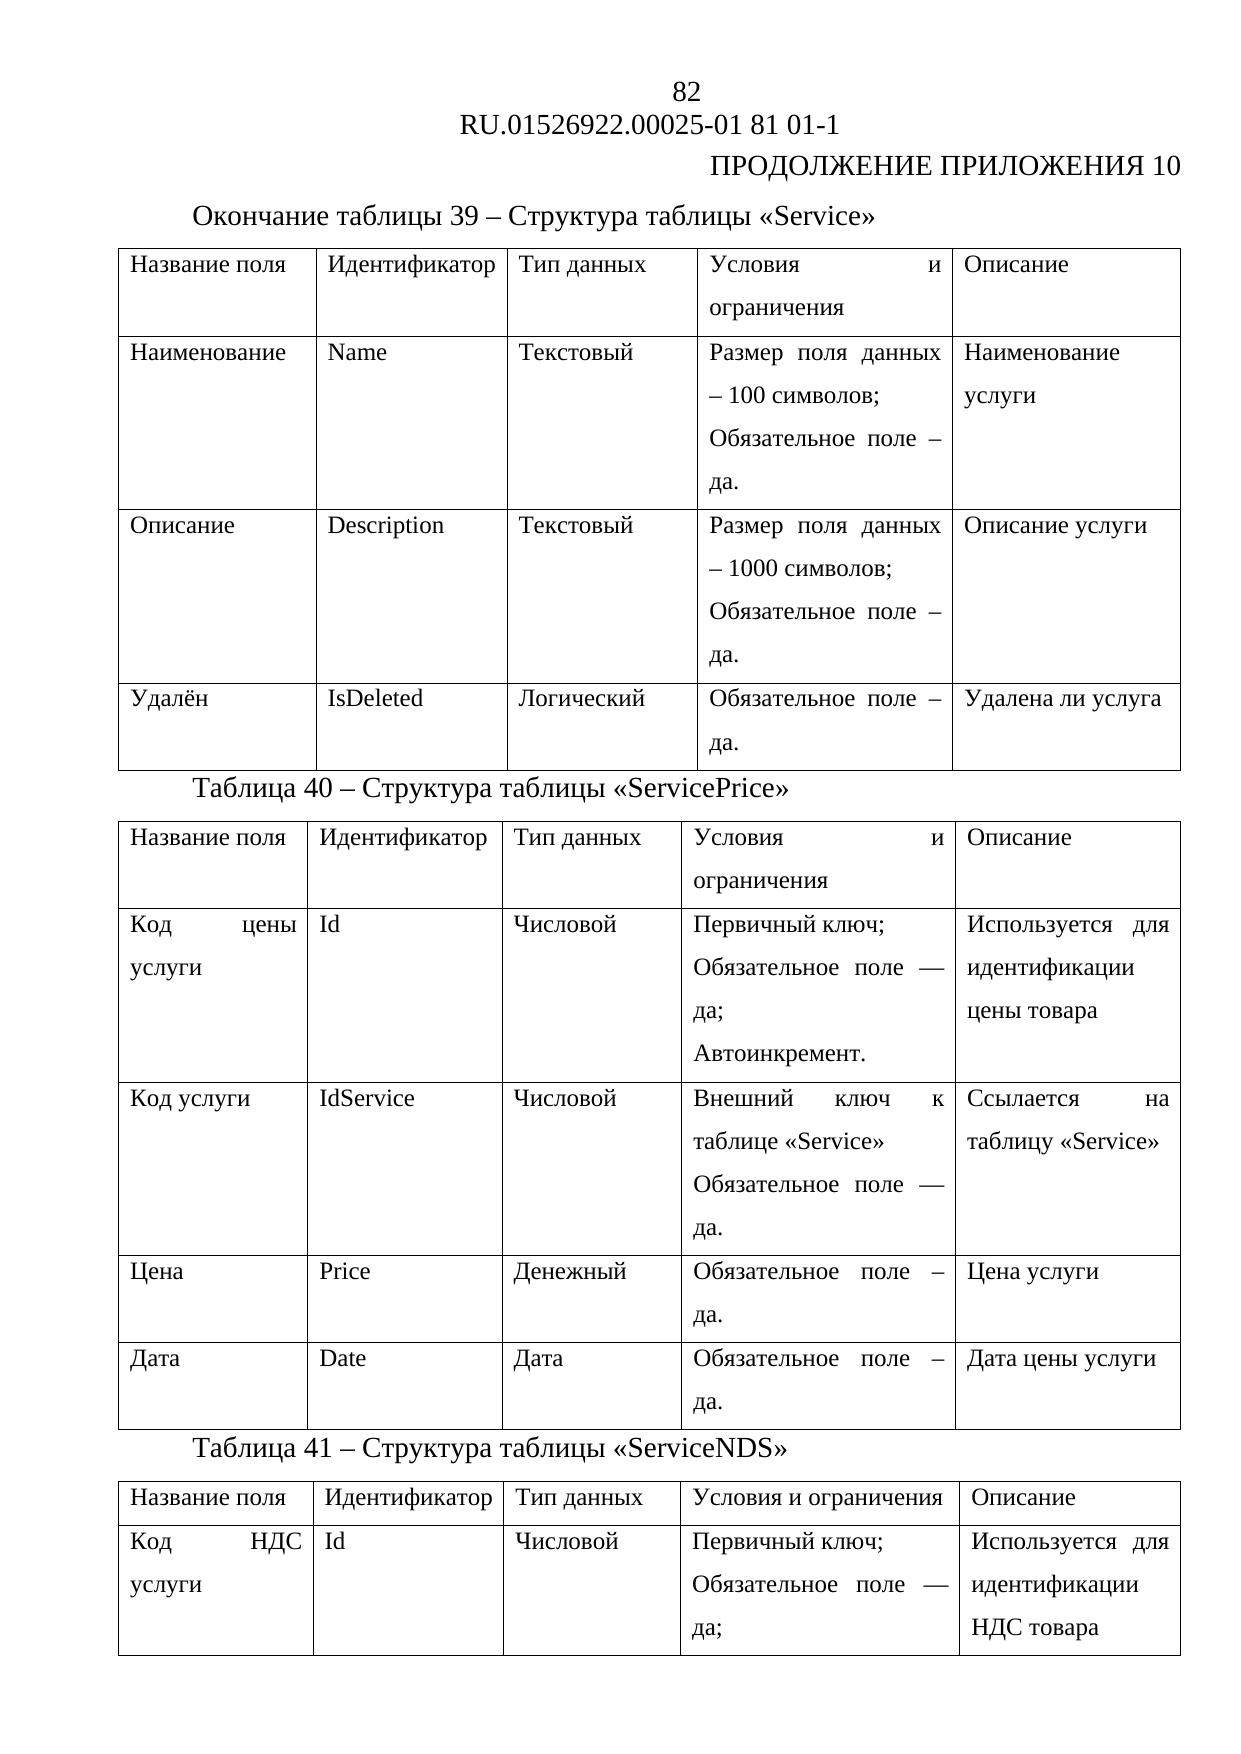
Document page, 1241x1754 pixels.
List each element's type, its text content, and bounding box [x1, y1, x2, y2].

table_header Условия и ограничения [682, 822, 955, 908]
table_cell Внешний ключ к таблице «Service» Обязательное поле — да. [682, 1083, 955, 1255]
table_cell Наименование [119, 337, 316, 509]
table_cell IdService [308, 1083, 502, 1255]
table_cell Name [317, 337, 507, 509]
table_cell Код услуги [119, 1083, 307, 1255]
table_cell Наименование услуги [953, 337, 1180, 509]
table_cell IsDeleted [317, 684, 507, 769]
table_cell Обязательное поле – да. [682, 1343, 955, 1429]
table_header Описание [953, 249, 1180, 336]
table_cell Код цены услуги [119, 909, 307, 1082]
table_header Условия и ограничения [698, 249, 952, 336]
table_cell Удалён [119, 684, 316, 769]
table_cell Текстовый [508, 510, 697, 682]
table_cell Первичный ключ; Обязательное поле — да; Автоинкремент. [682, 909, 955, 1082]
table_header Тип данных [503, 822, 681, 908]
table_header Идентификатор [314, 1482, 503, 1525]
table_header Идентификатор [308, 822, 502, 908]
table_header Условия и ограничения [681, 1482, 959, 1525]
table_header Тип данных [508, 249, 697, 336]
table_header Название поля [119, 249, 316, 336]
table_cell Размер поля данных – 1000 символов; Обязательное поле – да. [698, 510, 952, 682]
table_cell Id [308, 909, 502, 1082]
text продолжение приложения 10 [118, 148, 1181, 181]
table_cell Числовой [504, 1526, 680, 1655]
table_header Название поля [119, 822, 307, 908]
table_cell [681, 1526, 959, 1655]
table_header Описание [956, 822, 1180, 908]
table_cell Price [308, 1256, 502, 1342]
table_cell Дата цены услуги [956, 1343, 1180, 1429]
text Таблица 40 – Структура таблицы «ServicePrice» [118, 771, 1181, 804]
table_cell Денежный [503, 1256, 681, 1342]
table_cell Описание услуги [953, 510, 1180, 682]
table_cell Описание [119, 510, 316, 682]
table_cell Числовой [503, 909, 681, 1082]
table_cell Удалена ли услуга [953, 684, 1180, 769]
table_cell Размер поля данных – 100 символов; Обязательное поле – да. [698, 337, 952, 509]
table_cell Используется для идентификации цены товара [956, 909, 1180, 1082]
table_header Тип данных [504, 1482, 680, 1525]
table_cell Текстовый [508, 337, 697, 509]
table_cell Date [308, 1343, 502, 1429]
table_cell Description [317, 510, 507, 682]
text Таблица 41 – Структура таблицы «ServiceNDS» [118, 1430, 1181, 1464]
table_cell Числовой [503, 1083, 681, 1255]
text Окончание таблицы 39 – Структура таблицы «Service» [118, 198, 1181, 232]
table_cell Обязательное поле – да. [682, 1256, 955, 1342]
table_cell Обязательное поле – да. [698, 684, 952, 769]
table_header Идентификатор [317, 249, 507, 336]
table_cell Цена [119, 1256, 307, 1342]
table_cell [960, 1526, 1180, 1655]
table_cell Ссылается на таблицу «Service» [956, 1083, 1180, 1255]
table_cell Id [314, 1526, 503, 1655]
table_cell Цена услуги [956, 1256, 1180, 1342]
table_cell Код НДС услуги [119, 1526, 313, 1655]
table_cell Дата [119, 1343, 307, 1429]
table_header Название поля [119, 1482, 313, 1525]
table_header Описание [960, 1482, 1180, 1525]
table_cell Логический [508, 684, 697, 769]
table_cell Дата [503, 1343, 681, 1429]
